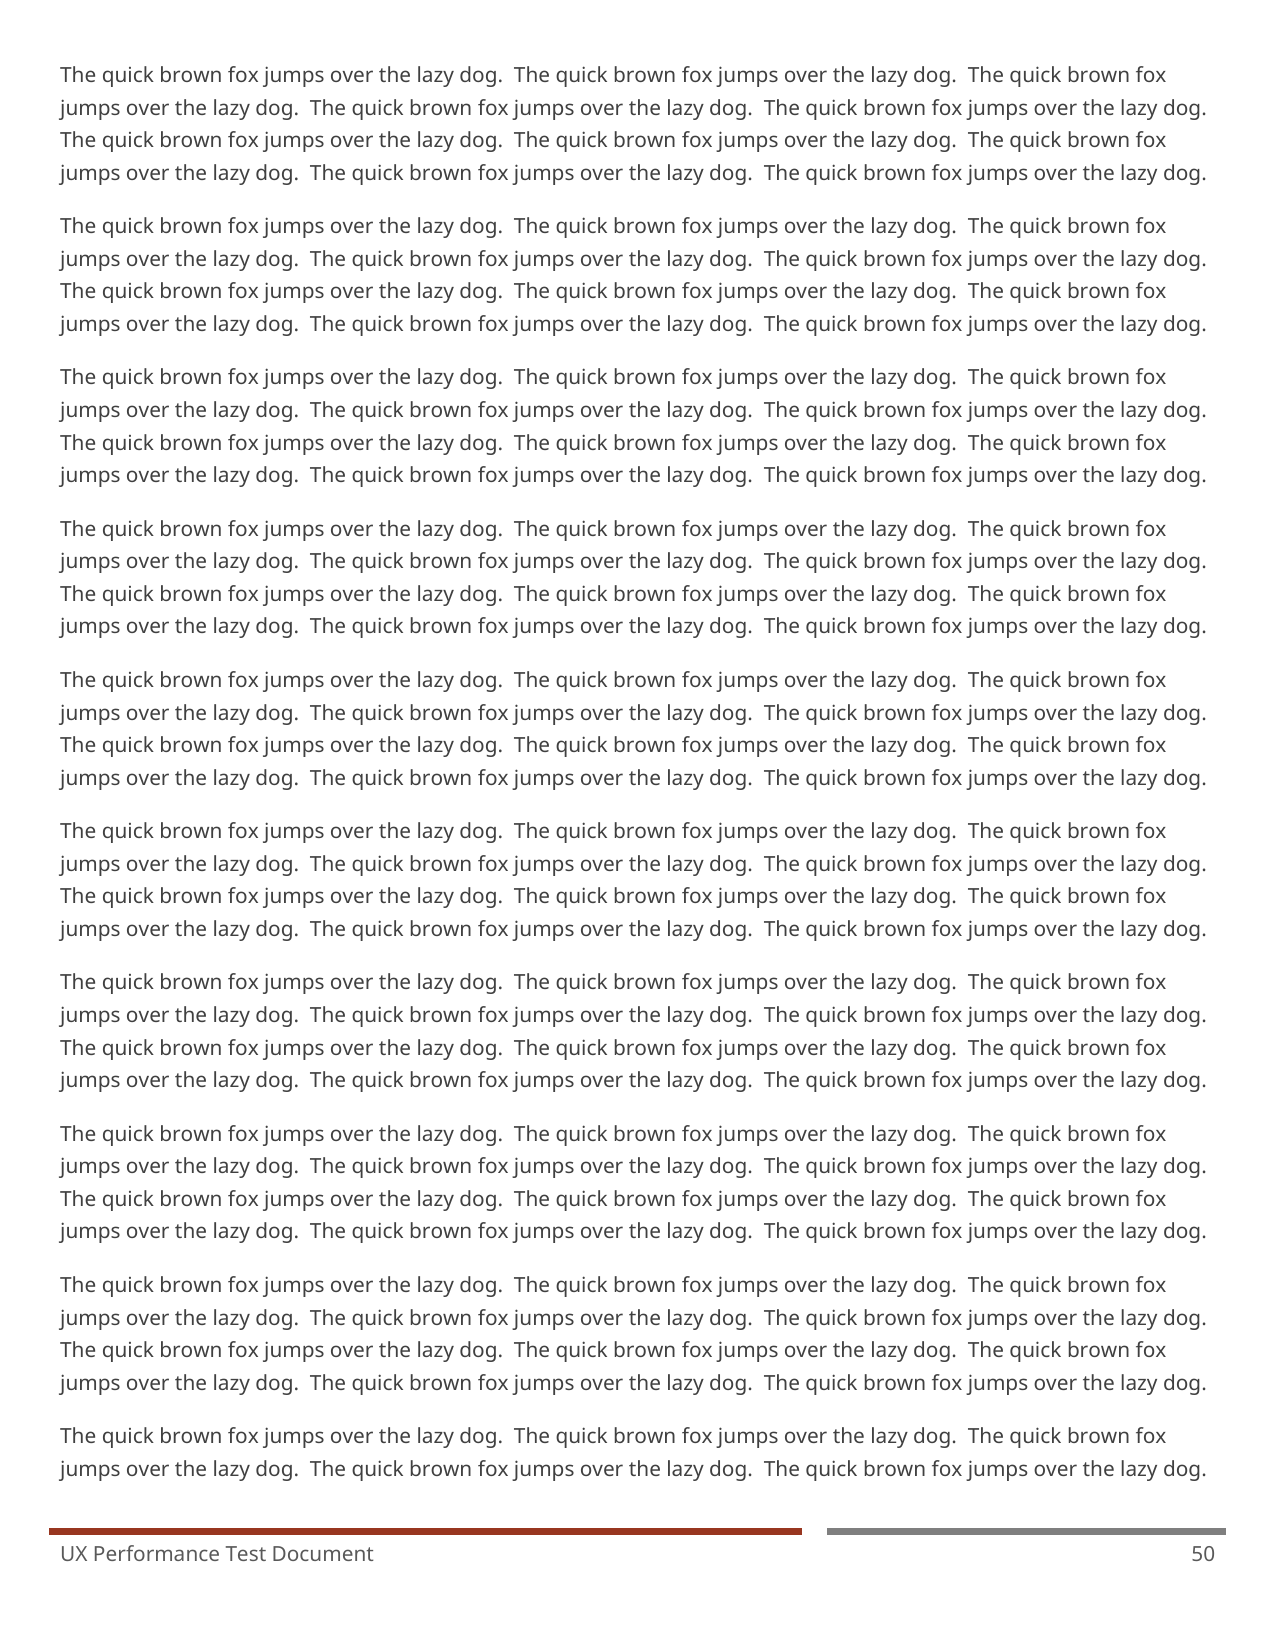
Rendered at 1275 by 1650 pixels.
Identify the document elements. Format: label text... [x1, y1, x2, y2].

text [60, 60, 1215, 186]
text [60, 1421, 1215, 1482]
